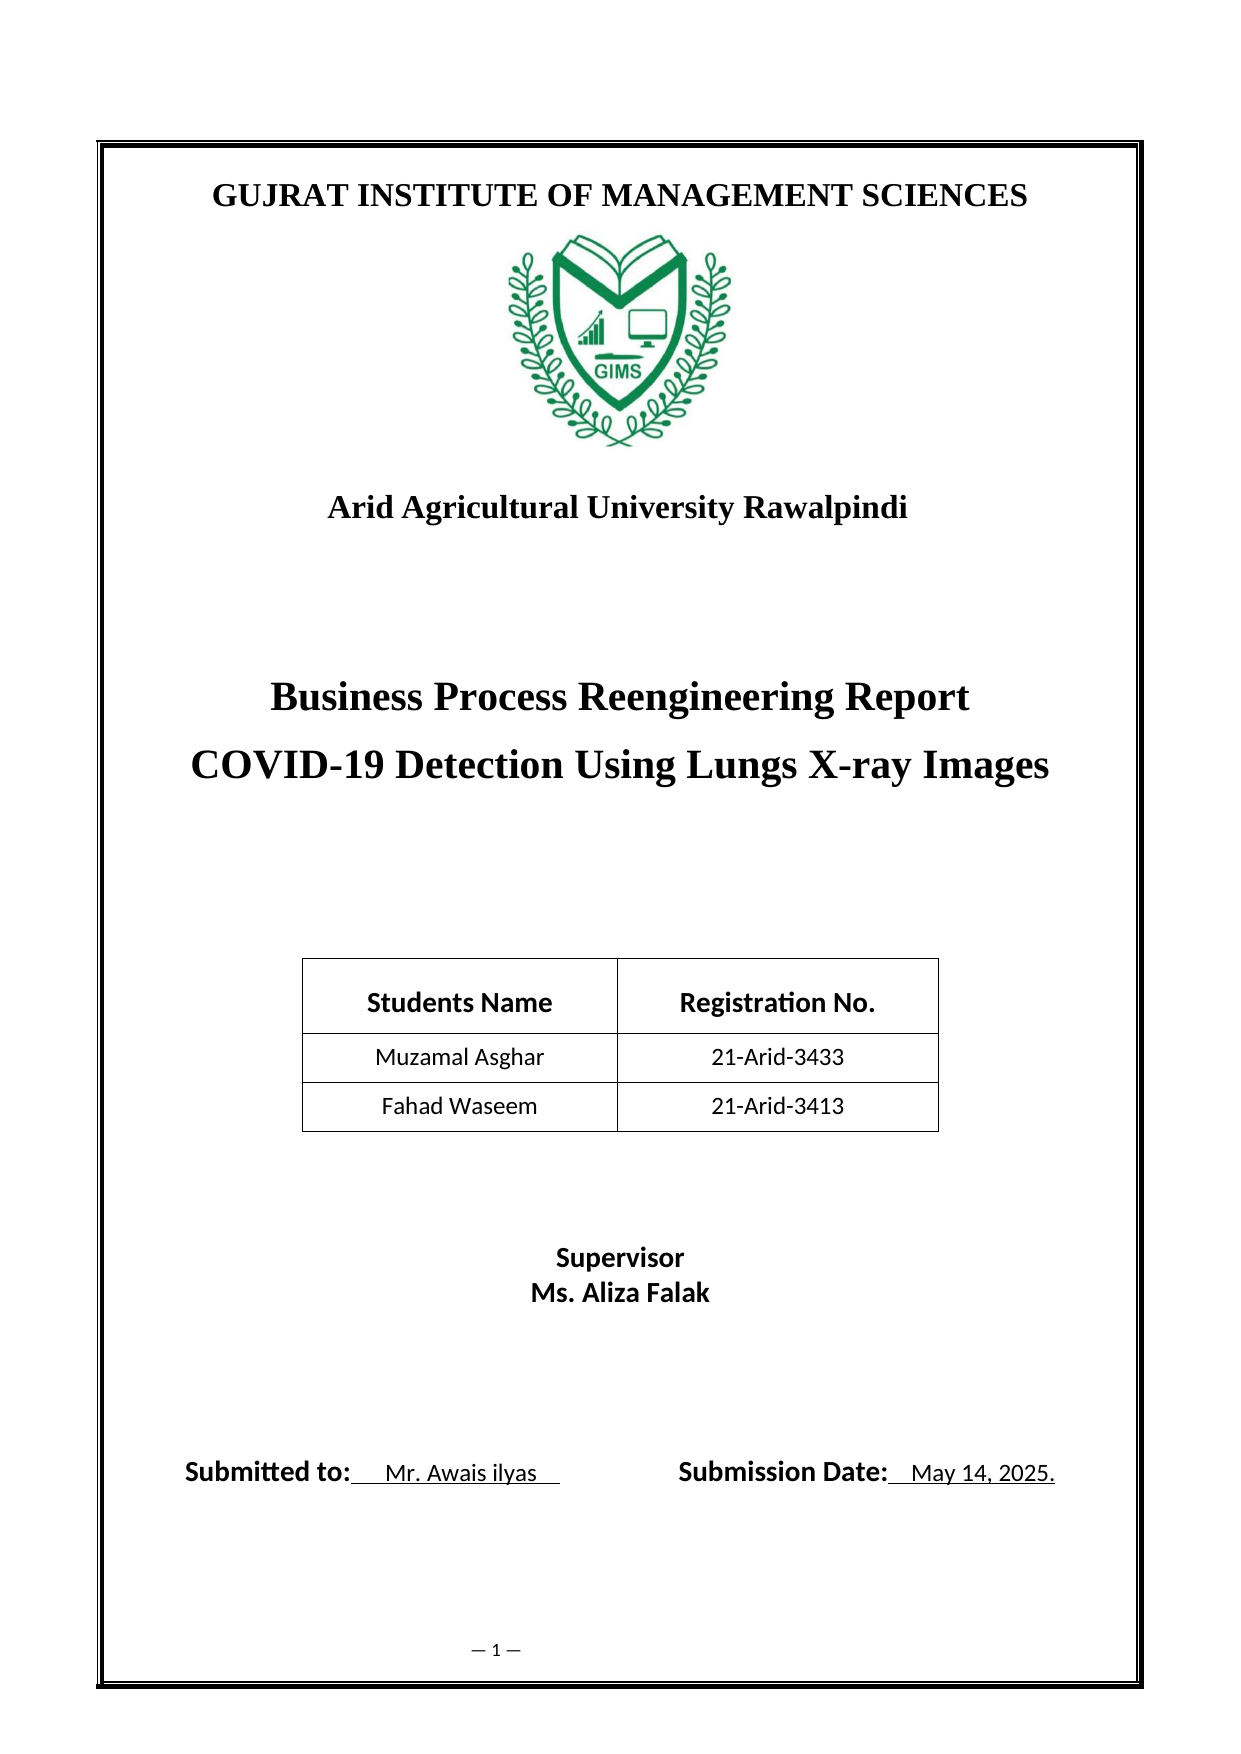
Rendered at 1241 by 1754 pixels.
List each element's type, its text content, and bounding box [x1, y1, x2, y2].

table_cell Muzamal Asghar [303, 1034, 617, 1082]
table_header Students Name [303, 959, 617, 1033]
text Supervisor [112, 1239, 1128, 1274]
table_header Registration No. [618, 959, 938, 1033]
text Business Process Reengineering Report [112, 672, 1128, 719]
text COVID-19 Detection Using Lungs X-ray Images [112, 740, 1128, 788]
text Submitted to: Mr. Awais ilyas Submission Date: May 14, 2025. [112, 1453, 1128, 1488]
text Ms. Aliza Falak [112, 1274, 1128, 1310]
text Arid Agricultural University Rawalpindi [112, 232, 1122, 525]
subtitle GUJRAT INSTITUTE OF MANAGEMENT SCIENCES [112, 175, 1128, 213]
table_cell 21-Arid-3433 [618, 1034, 938, 1082]
table_cell Fahad Waseem [303, 1083, 617, 1131]
picture [472, 231, 767, 449]
table_cell 21-Arid-3413 [618, 1083, 938, 1131]
